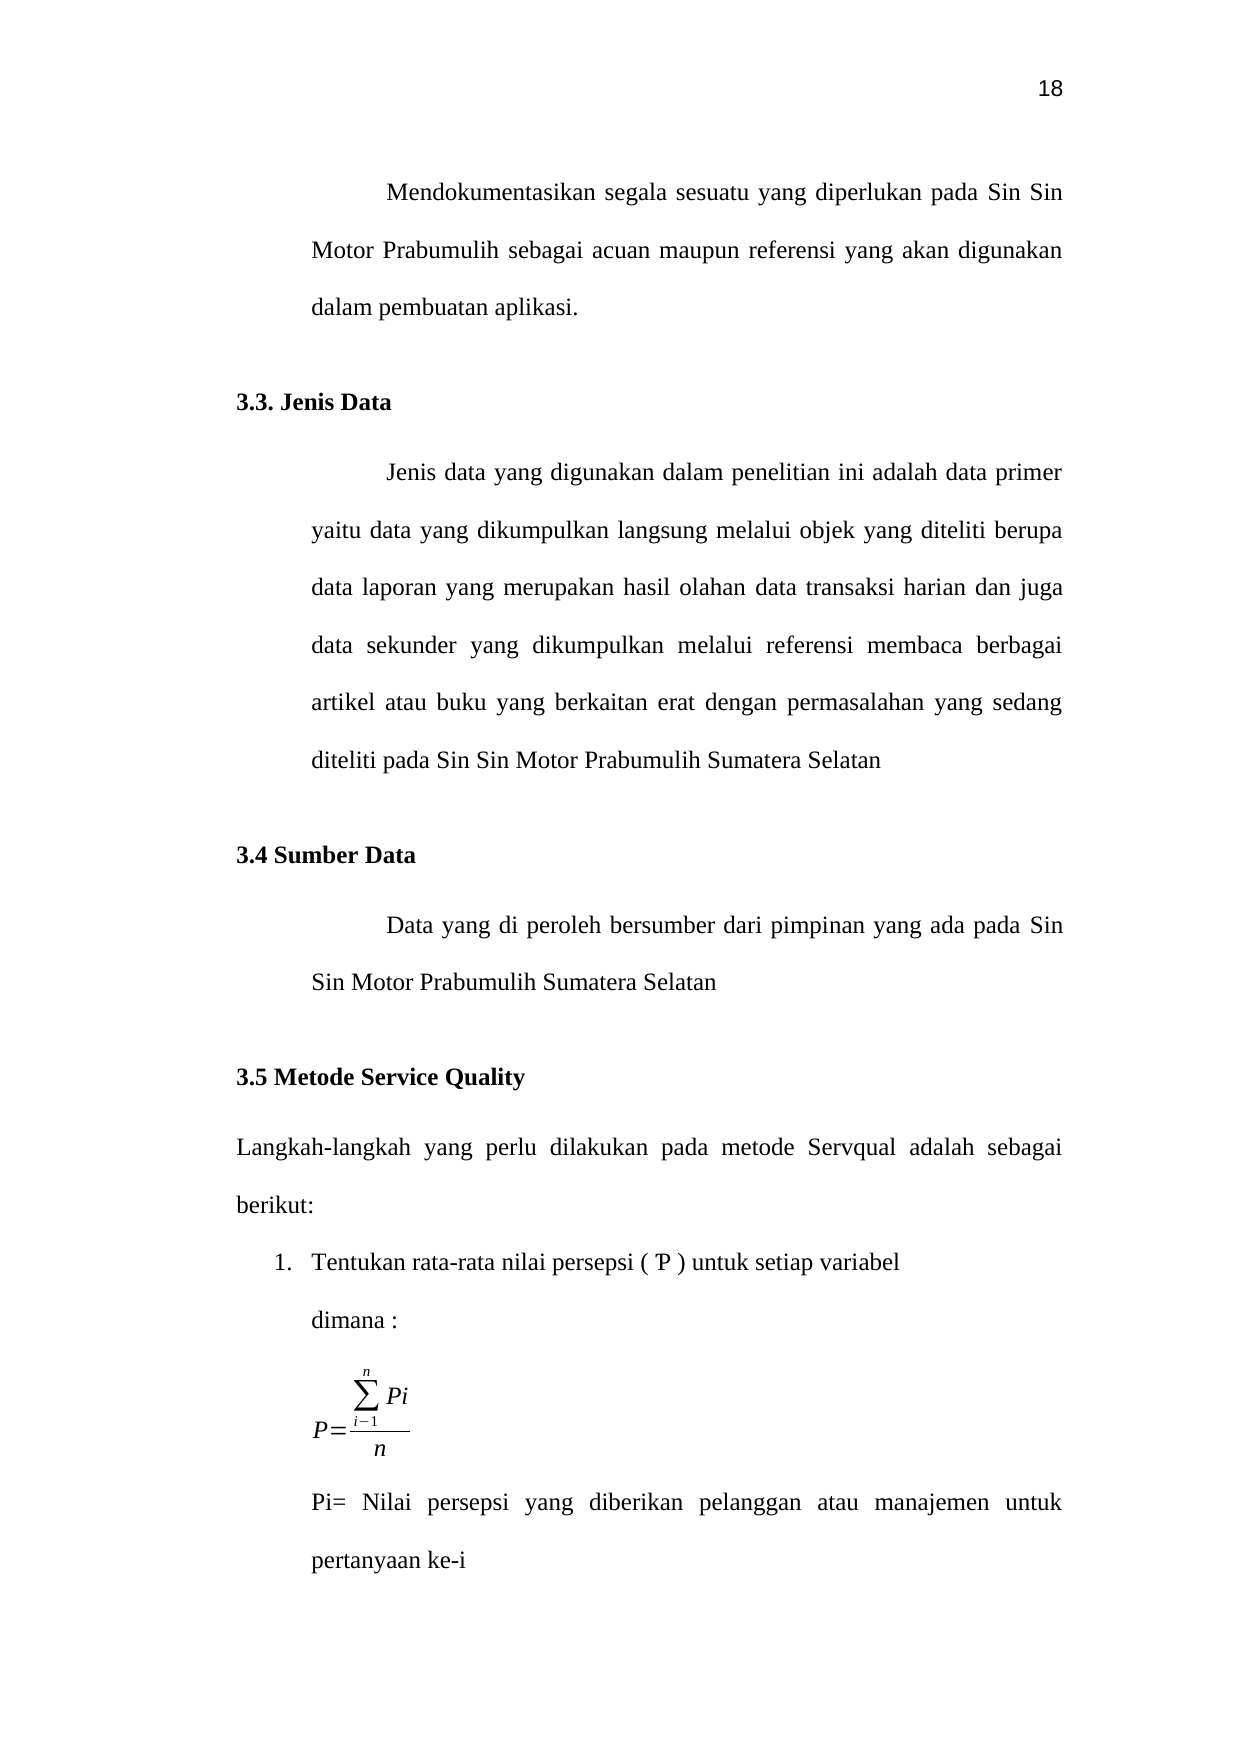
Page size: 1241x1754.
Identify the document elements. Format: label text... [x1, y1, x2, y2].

text Jenis data yang digunakan dalam penelitian ini adalah data primer yaitu data yang dikumpulkan langsung melalui objek yang diteliti berupa data laporan yang merupakan hasil olahan data transaksi harian dan juga data sekunder yang dikumpulkan melalui referensi membaca berbagai artikel atau buku yang berkaitan erat dengan permasalahan yang sedang diteliti pada Sin Sin Motor Prabumulih Sumatera Selatan [311, 457, 1063, 773]
list dimana : [311, 1305, 1063, 1333]
text Langkah-langkah yang perlu dilakukan pada metode Servqual adalah sebagai berikut: [236, 1132, 1063, 1218]
list 3.3. Jenis Data [236, 387, 1063, 416]
list 3.5 Metode Service Quality [236, 1062, 1063, 1091]
text Data yang di peroleh bersumber dari pimpinan yang ada pada Sin Sin Motor Prabumulih Sumatera Selatan [311, 910, 1063, 996]
list Pi= Nilai persepsi yang diberikan pelanggan atau manajemen untuk pertanyaan ke-i [311, 1487, 1063, 1573]
list 3.4 Sumber Data [236, 840, 1063, 868]
list Mendokumentasikan segala sesuatu yang diperlukan pada Sin Sin Motor Prabumulih sebagai acuan maupun referensi yang akan digunakan dalam pembuatan aplikasi. [311, 177, 1063, 321]
list Tentukan rata-rata nilai persepsi ( Ƥ ) untuk setiap variabel [274, 1247, 1063, 1276]
